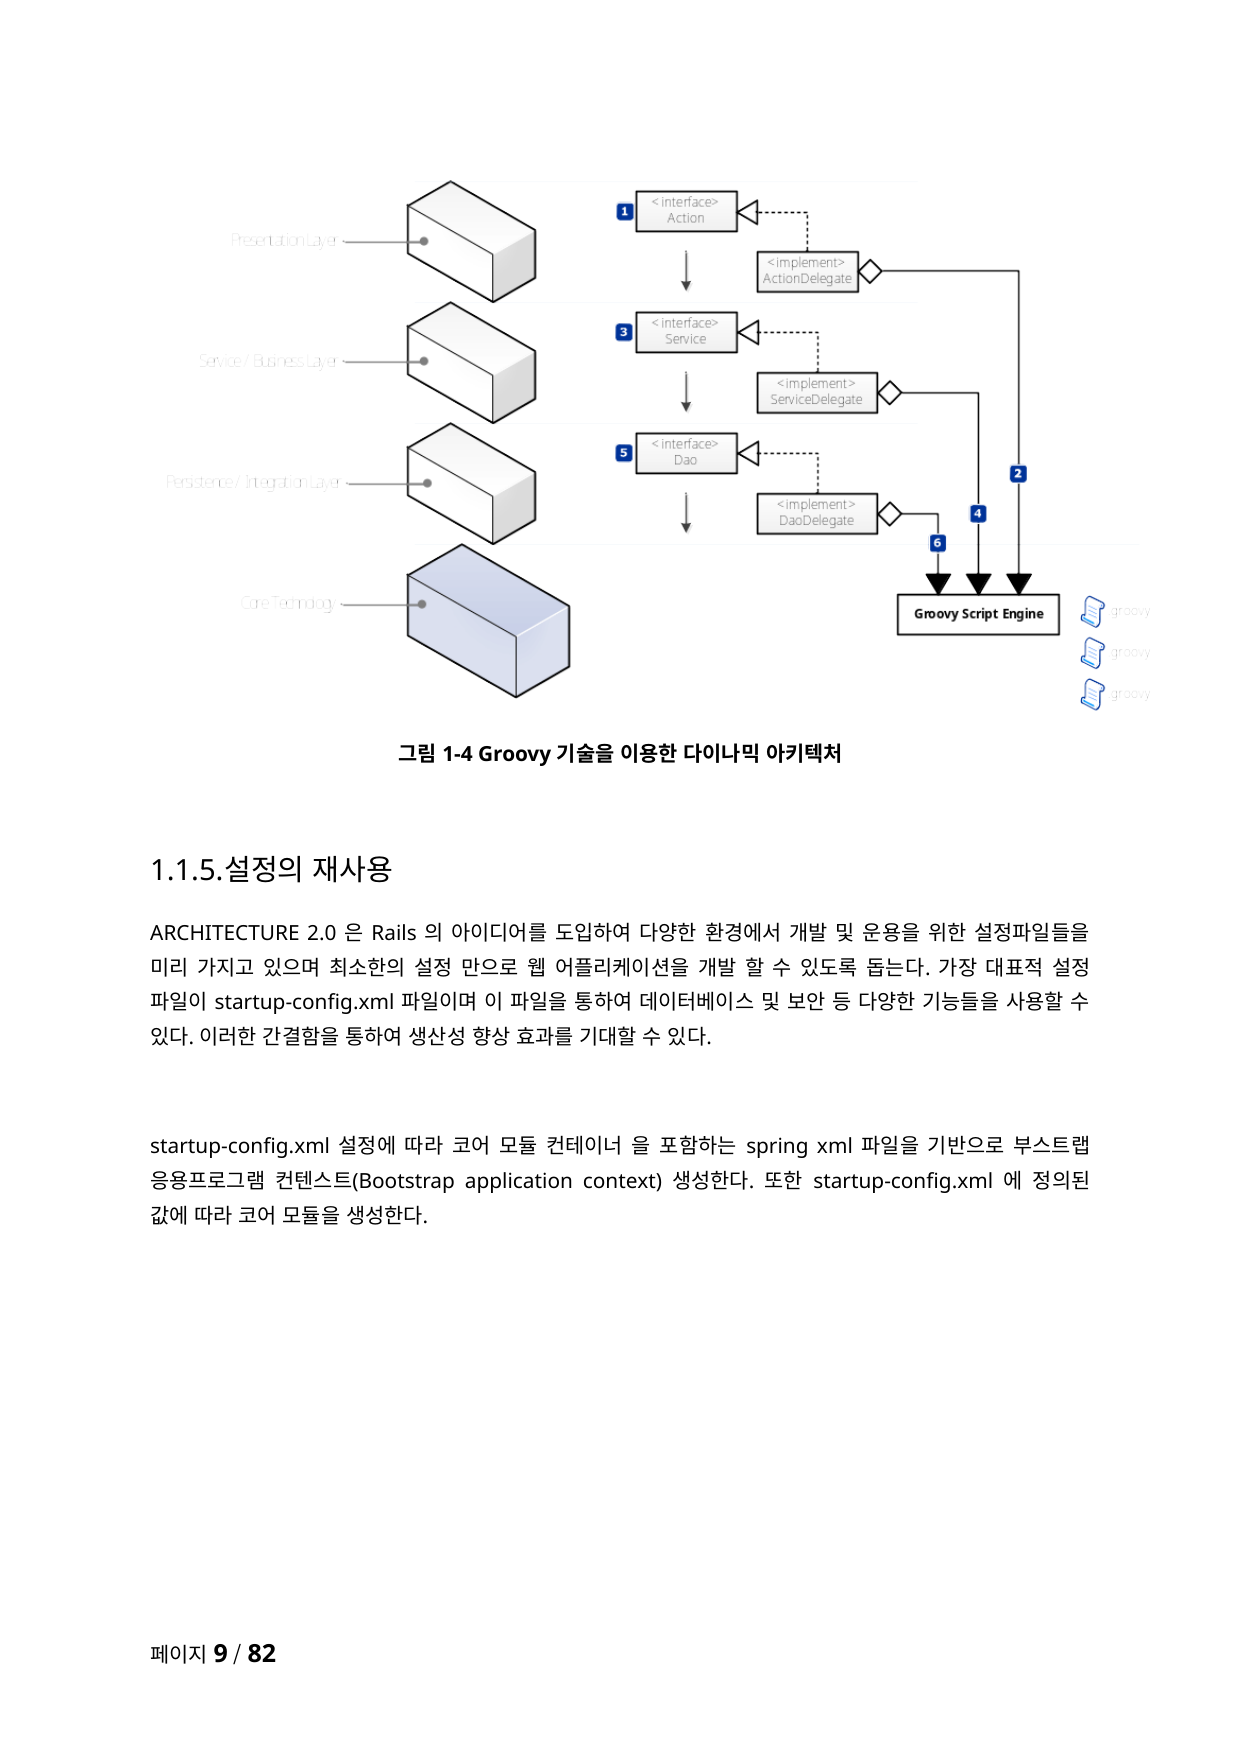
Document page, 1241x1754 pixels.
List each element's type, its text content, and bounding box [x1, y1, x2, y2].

subtitle 설정의 재사용 [150, 846, 1090, 889]
text startup-config.xml 설정에 따라 코어 모듈 컨테이너 을 포함하는 spring xml 파일을 기반으로 부스트랩 응용프로그램 컨텐스트(Bootstrap application context) 생성한다. 또한 startup-config.xml 에 정의된 값에 따라 코어 모듈을 생성한다. [150, 1129, 1090, 1229]
text ARCHITECTURE 2.0 은 Rails 의 아이디어를 도입하여 다양한 환경에서 개발 및 운용을 위한 설정파일들을 미리 가지고 있으며 최소한의 설정 만으로 웹 어플리케이션을 개발 할 수 있도록 돕는다. 가장 대표적 설정 파일이 startup-config.xml 파일이며 이 파일을 통하여 데이터베이스 및 보안 등 다양한 기능들을 사용할 수 있다. 이러한 간결함을 통하여 생산성 향상 효과를 기대할 수 있다. [150, 916, 1090, 1051]
text 그림 1-4 Groovy 기술을 이용한 다이나믹 아키텍처 [150, 177, 1090, 768]
